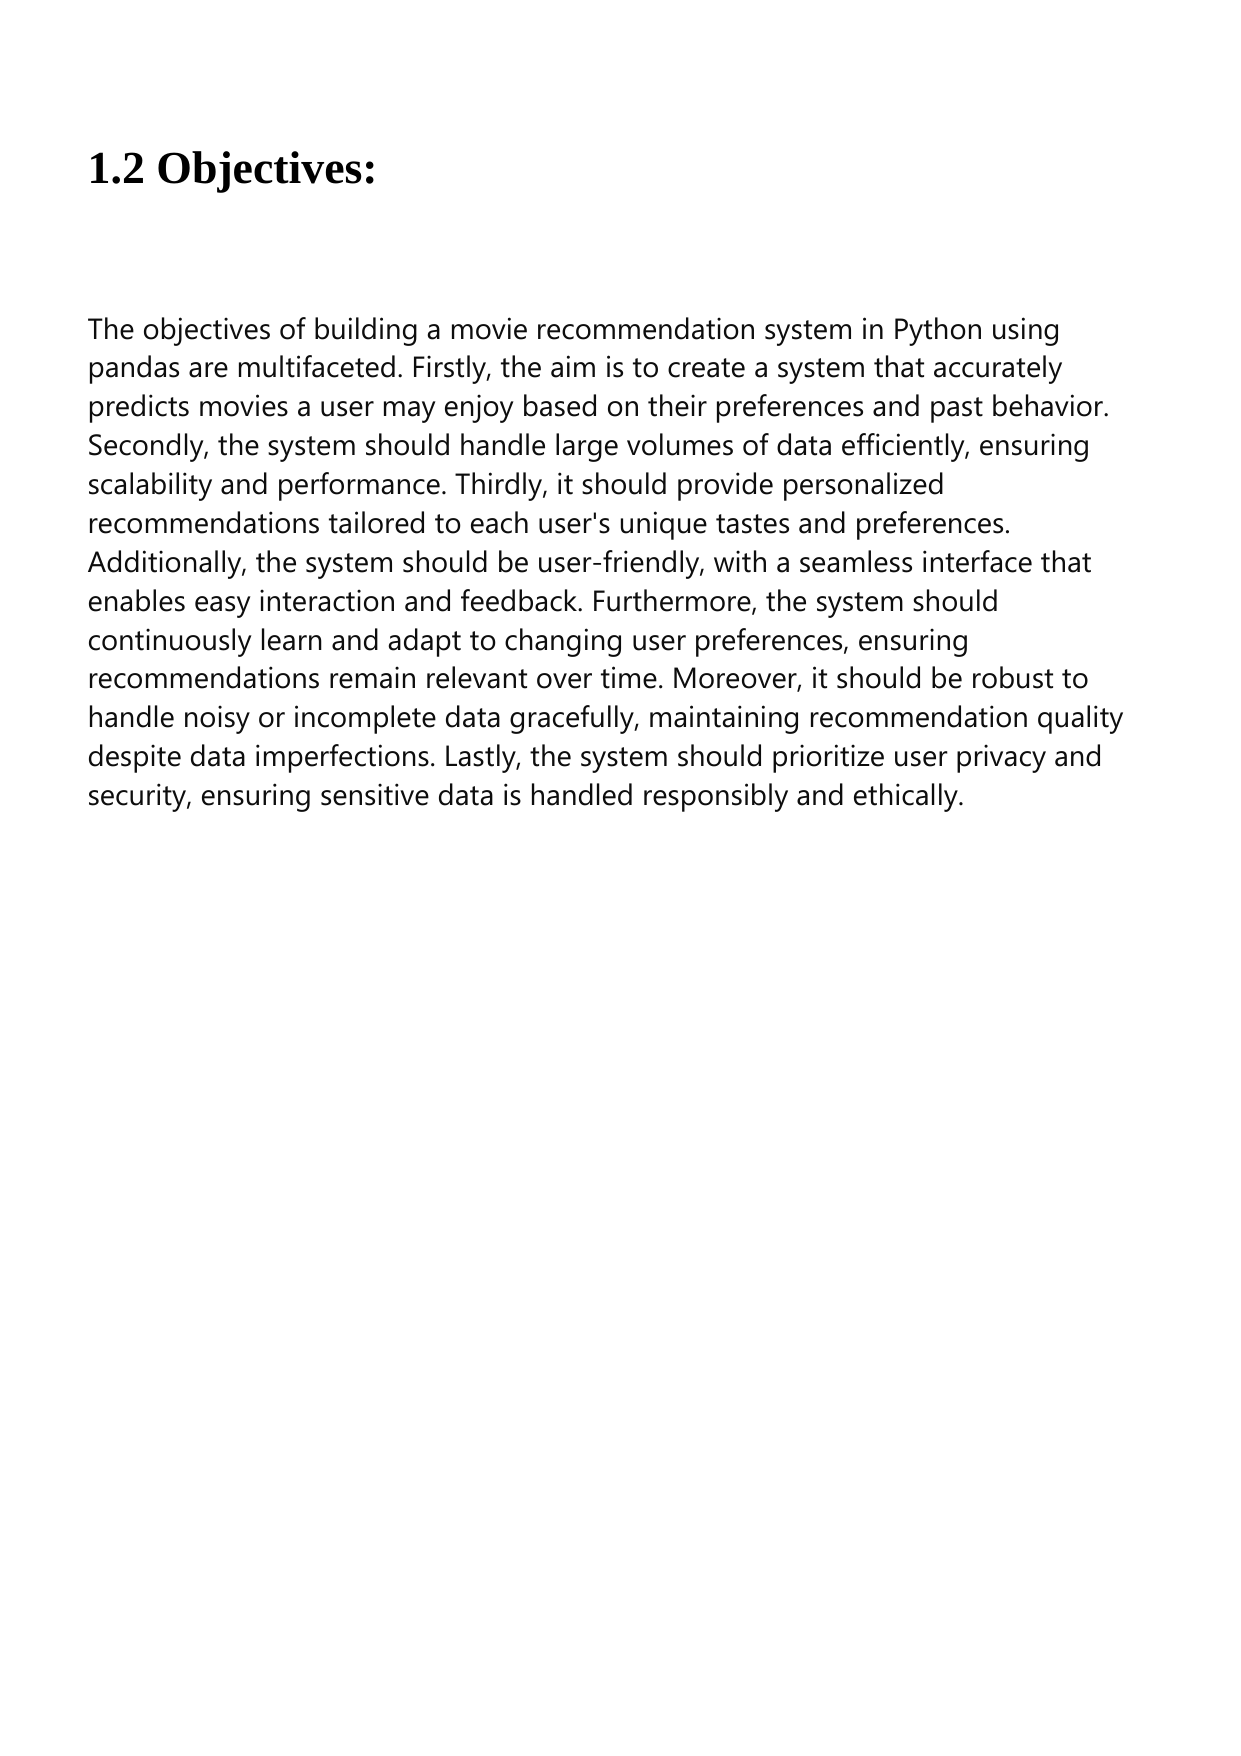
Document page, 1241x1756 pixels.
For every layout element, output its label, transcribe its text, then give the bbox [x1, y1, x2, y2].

text 1.2 Objectives: [87, 141, 1157, 193]
text The objectives of building a movie recommendation system in Python using pandas are multifaceted. Firstly, the aim is to create a system that accurately predicts movies a user may enjoy based on their preferences and past behavior. Secondly, the system should handle large volumes of data efficiently, ensuring scalability and performance. Thirdly, it should provide personalized recommendations tailored to each user's unique tastes and preferences. Additionally, the system should be user-friendly, with a seamless interface that enables easy interaction and feedback. Furthermore, the system should continuously learn and adapt to changing user preferences, ensuring recommendations remain relevant over time. Moreover, it should be robust to handle noisy or incomplete data gracefully, maintaining recommendation quality despite data imperfections. Lastly, the system should prioritize user privacy and security, ensuring sensitive data is handled responsibly and ethically. [87, 308, 1157, 813]
